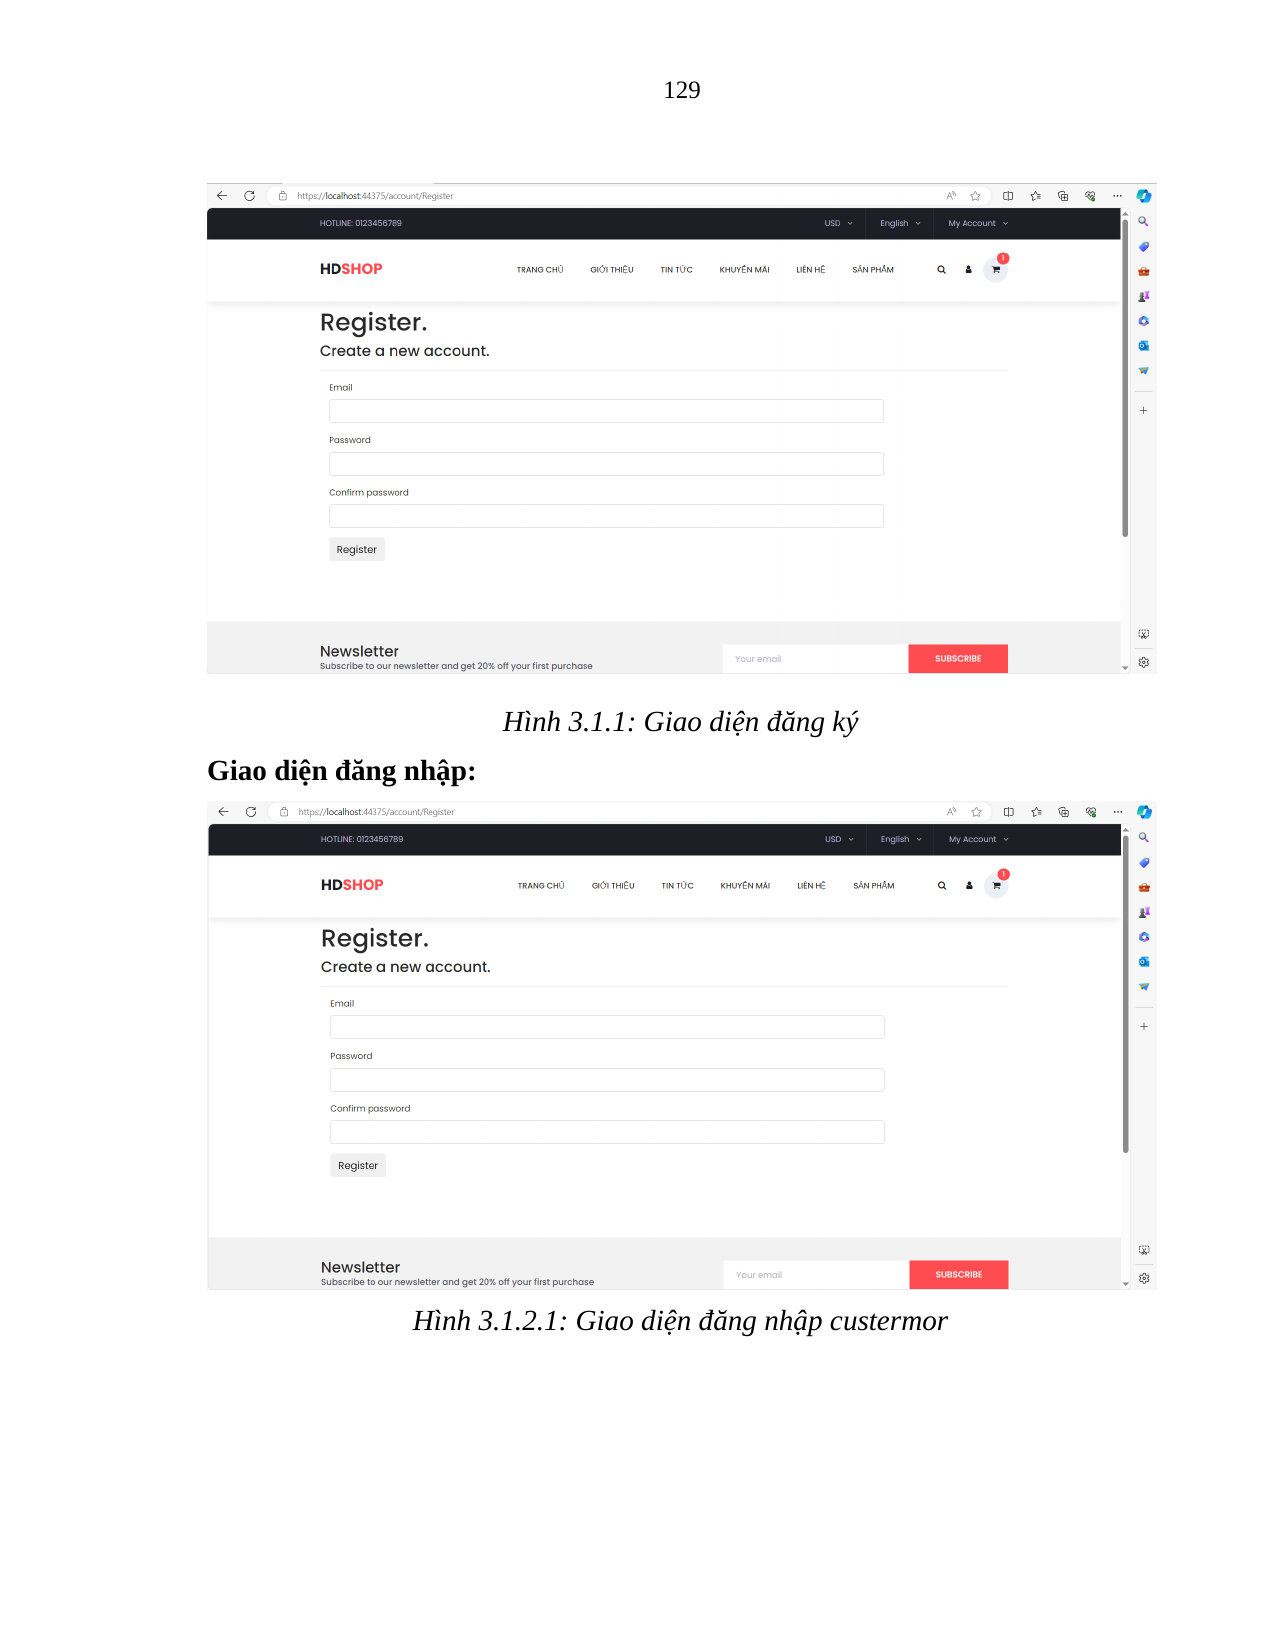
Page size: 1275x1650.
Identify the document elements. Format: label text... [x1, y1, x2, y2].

picture [206, 183, 1157, 674]
picture [206, 801, 1157, 1290]
text Hình 3.1.2.1: Giao diện đăng nhập custermor [207, 1303, 1157, 1337]
subtitle Hình 3.1.1: Giao diện đăng ký [207, 704, 1157, 738]
text Giao diện đăng nhập: [207, 753, 1157, 787]
